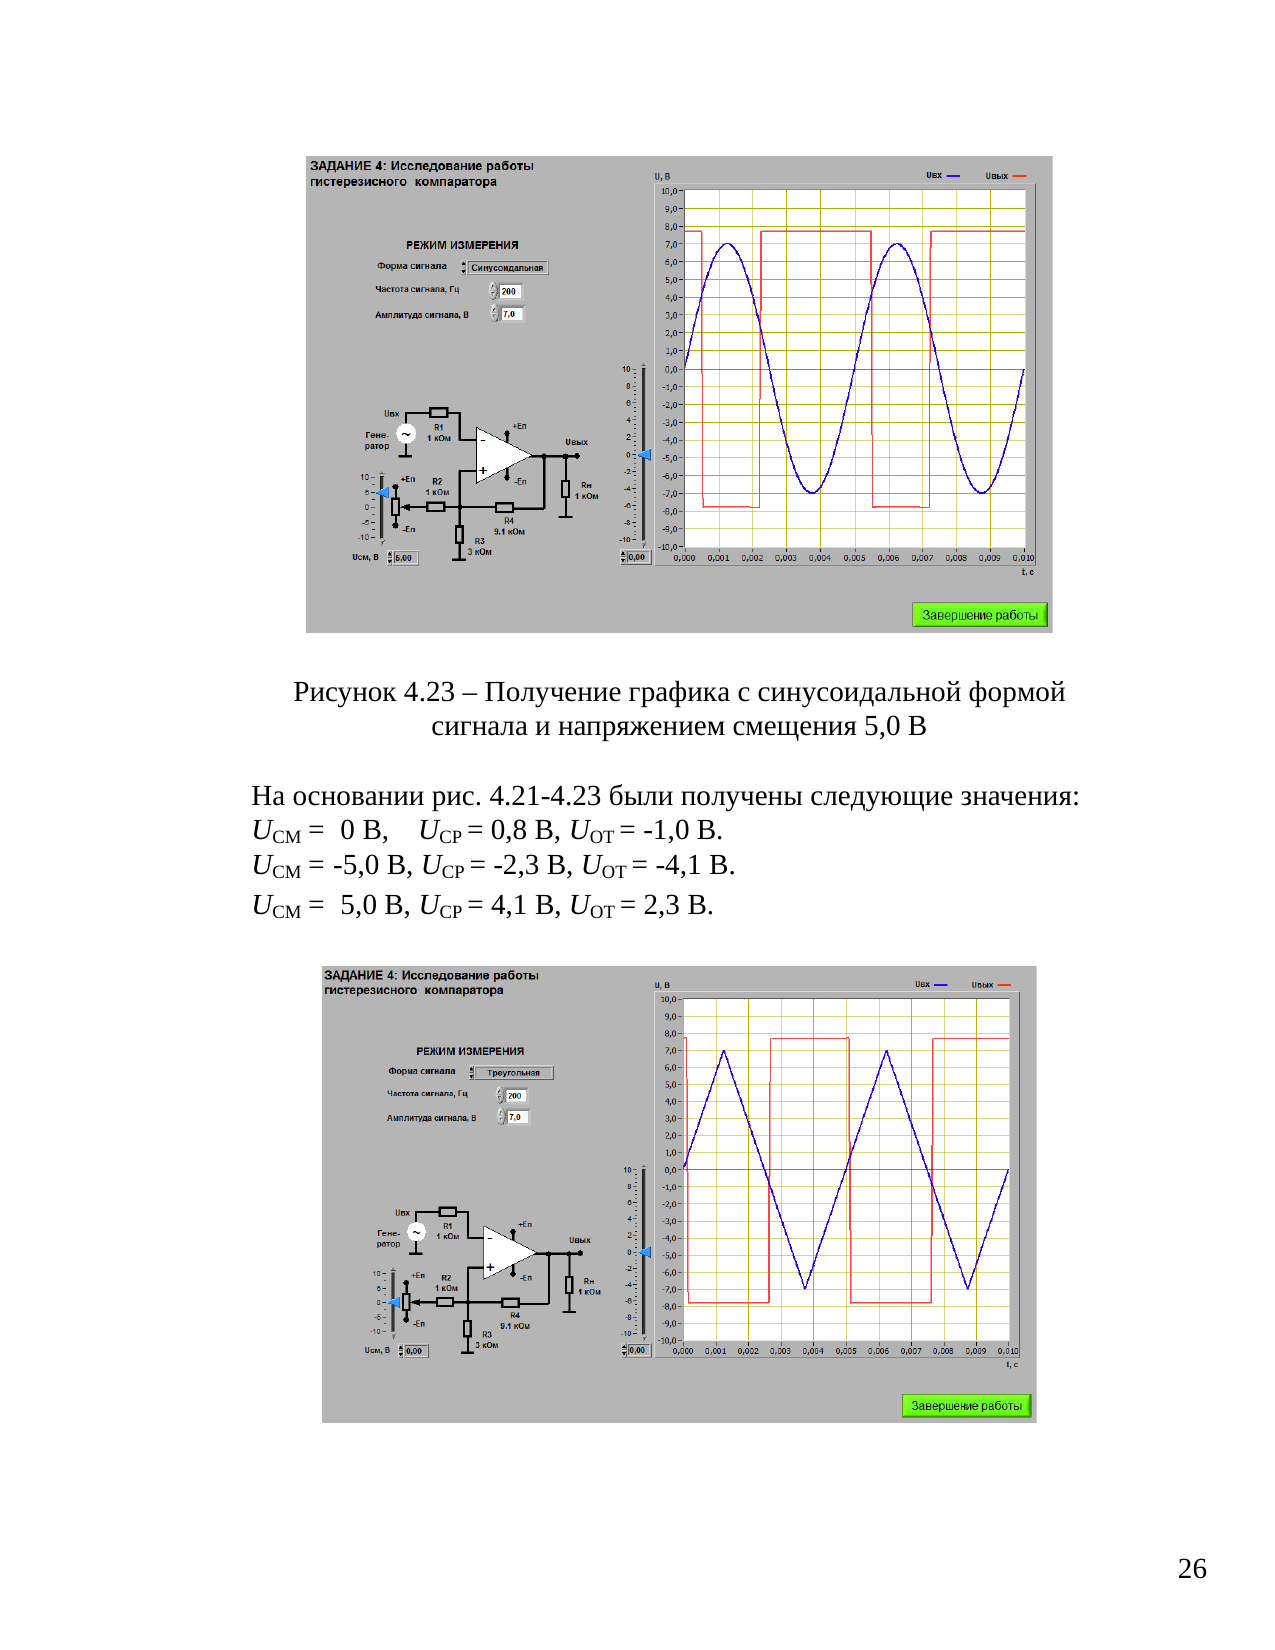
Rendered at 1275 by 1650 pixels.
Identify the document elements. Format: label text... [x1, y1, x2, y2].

picture [305, 156, 1053, 633]
text UСМ = -5,0 В, UСР = -2,3 В, UОТ = -4,1 В. [177, 847, 1181, 882]
picture [321, 966, 1037, 1423]
text UСМ = 5,0 В, UСР = 4,1 В, UОТ = 2,3 В. [177, 887, 1181, 922]
text На основании рис. 4.21-4.23 были получены следующие значения: [177, 778, 1181, 812]
text сигнала и напряжением смещения 5,0 В [177, 708, 1181, 742]
text Рисунок 4.23 – Получение графика с синусоидальной формой [177, 674, 1181, 708]
text UСМ = 0 В, UСР = 0,8 В, UОТ = -1,0 В. [177, 812, 1181, 847]
